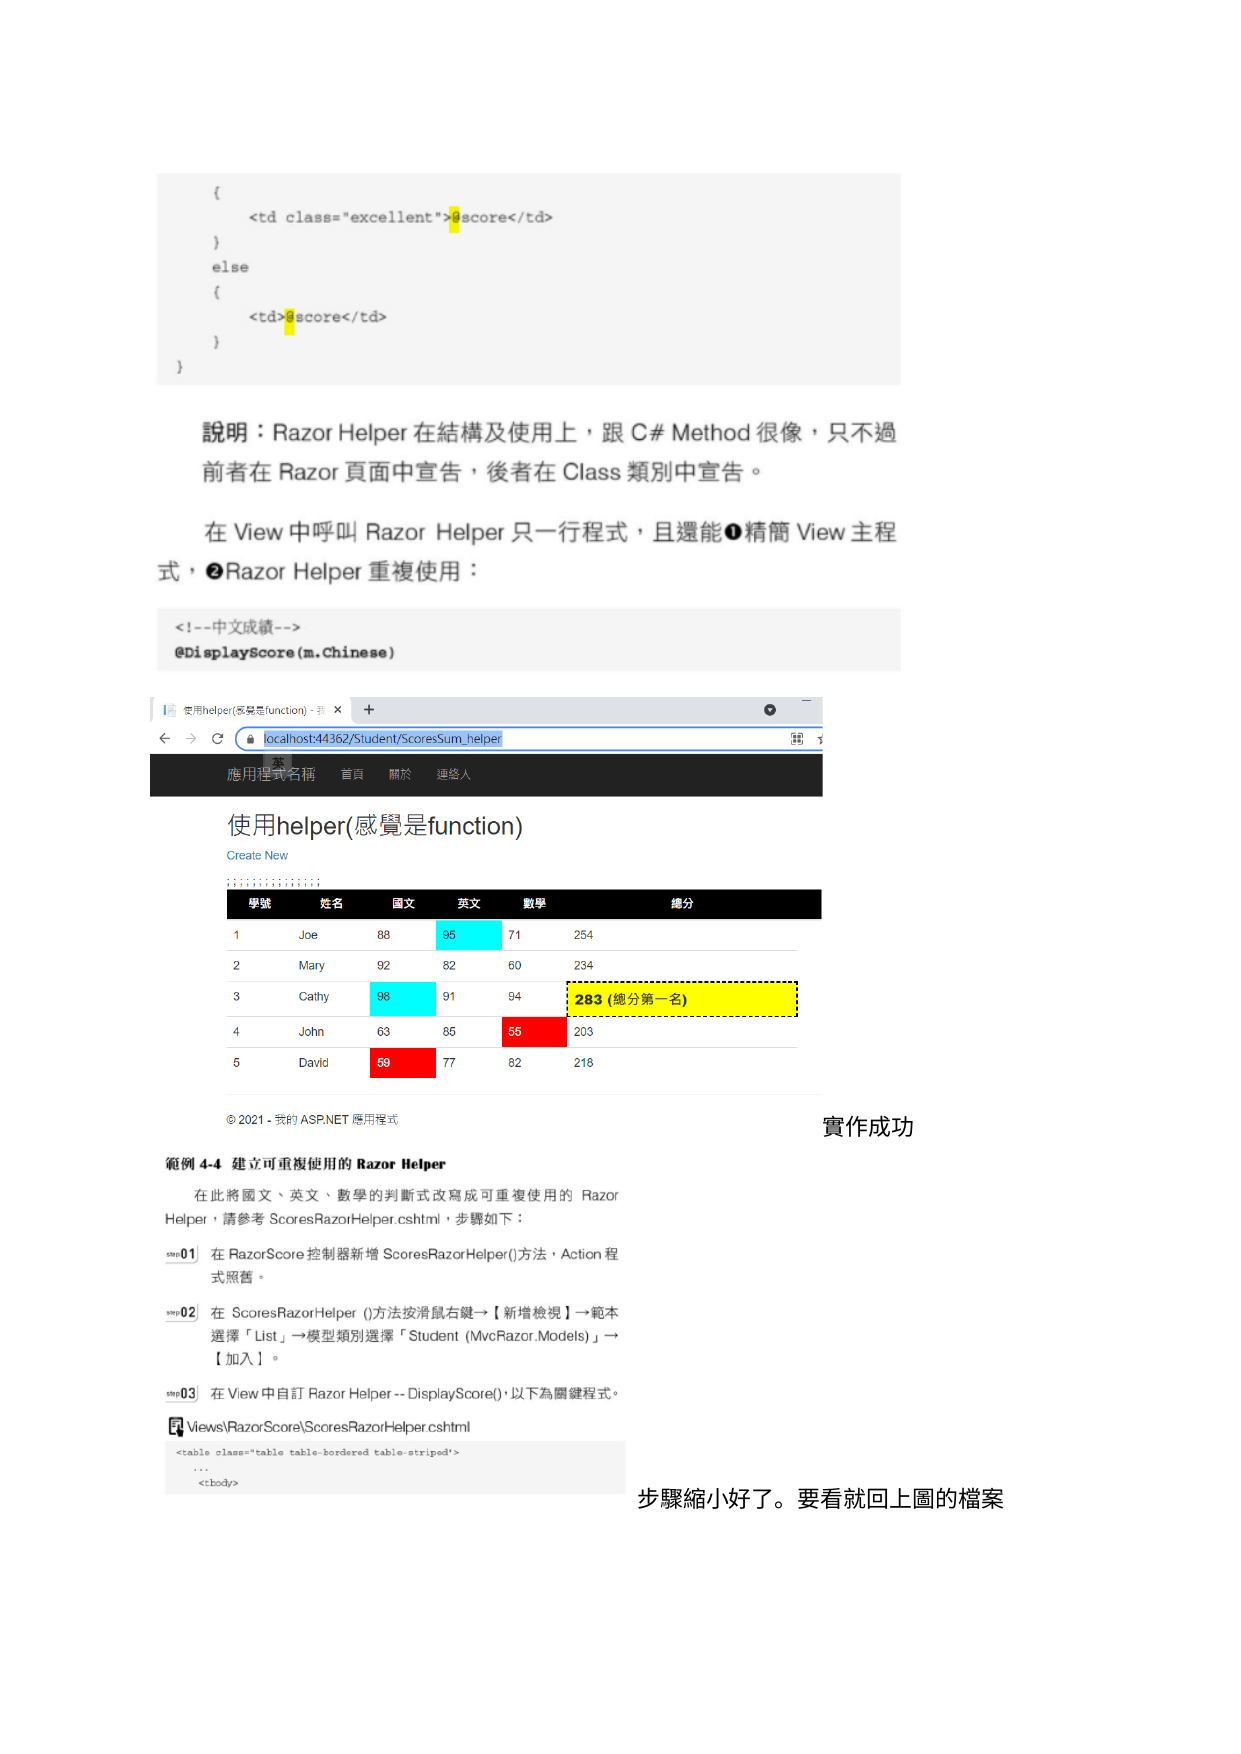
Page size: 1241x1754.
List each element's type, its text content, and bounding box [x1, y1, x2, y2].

picture [150, 697, 823, 1136]
picture [153, 168, 901, 678]
picture [150, 1147, 638, 1508]
